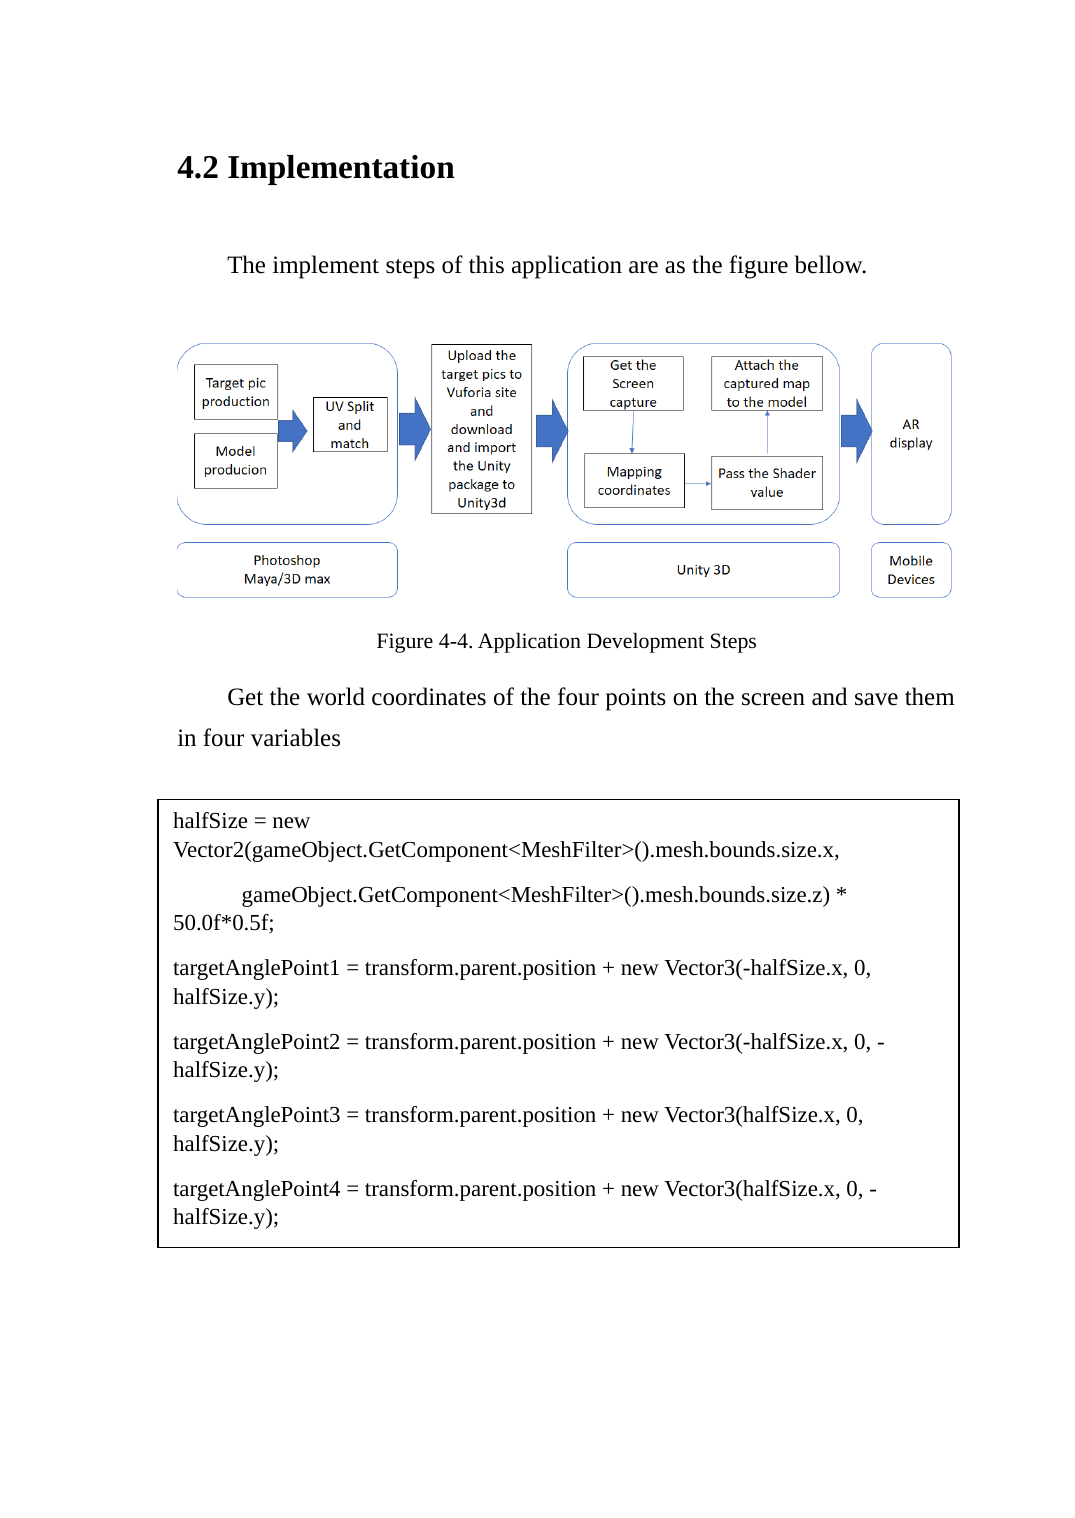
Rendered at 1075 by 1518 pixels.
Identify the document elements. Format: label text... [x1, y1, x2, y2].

text 4.2 Implementation [177, 147, 956, 185]
picture [177, 335, 957, 610]
text Get the world coordinates of the four points on the screen and save them in four variables [177, 672, 956, 755]
text The implement steps of this application are as the figure bellow. [177, 240, 956, 282]
text Figure 4-4. Application Development Steps [177, 628, 956, 653]
